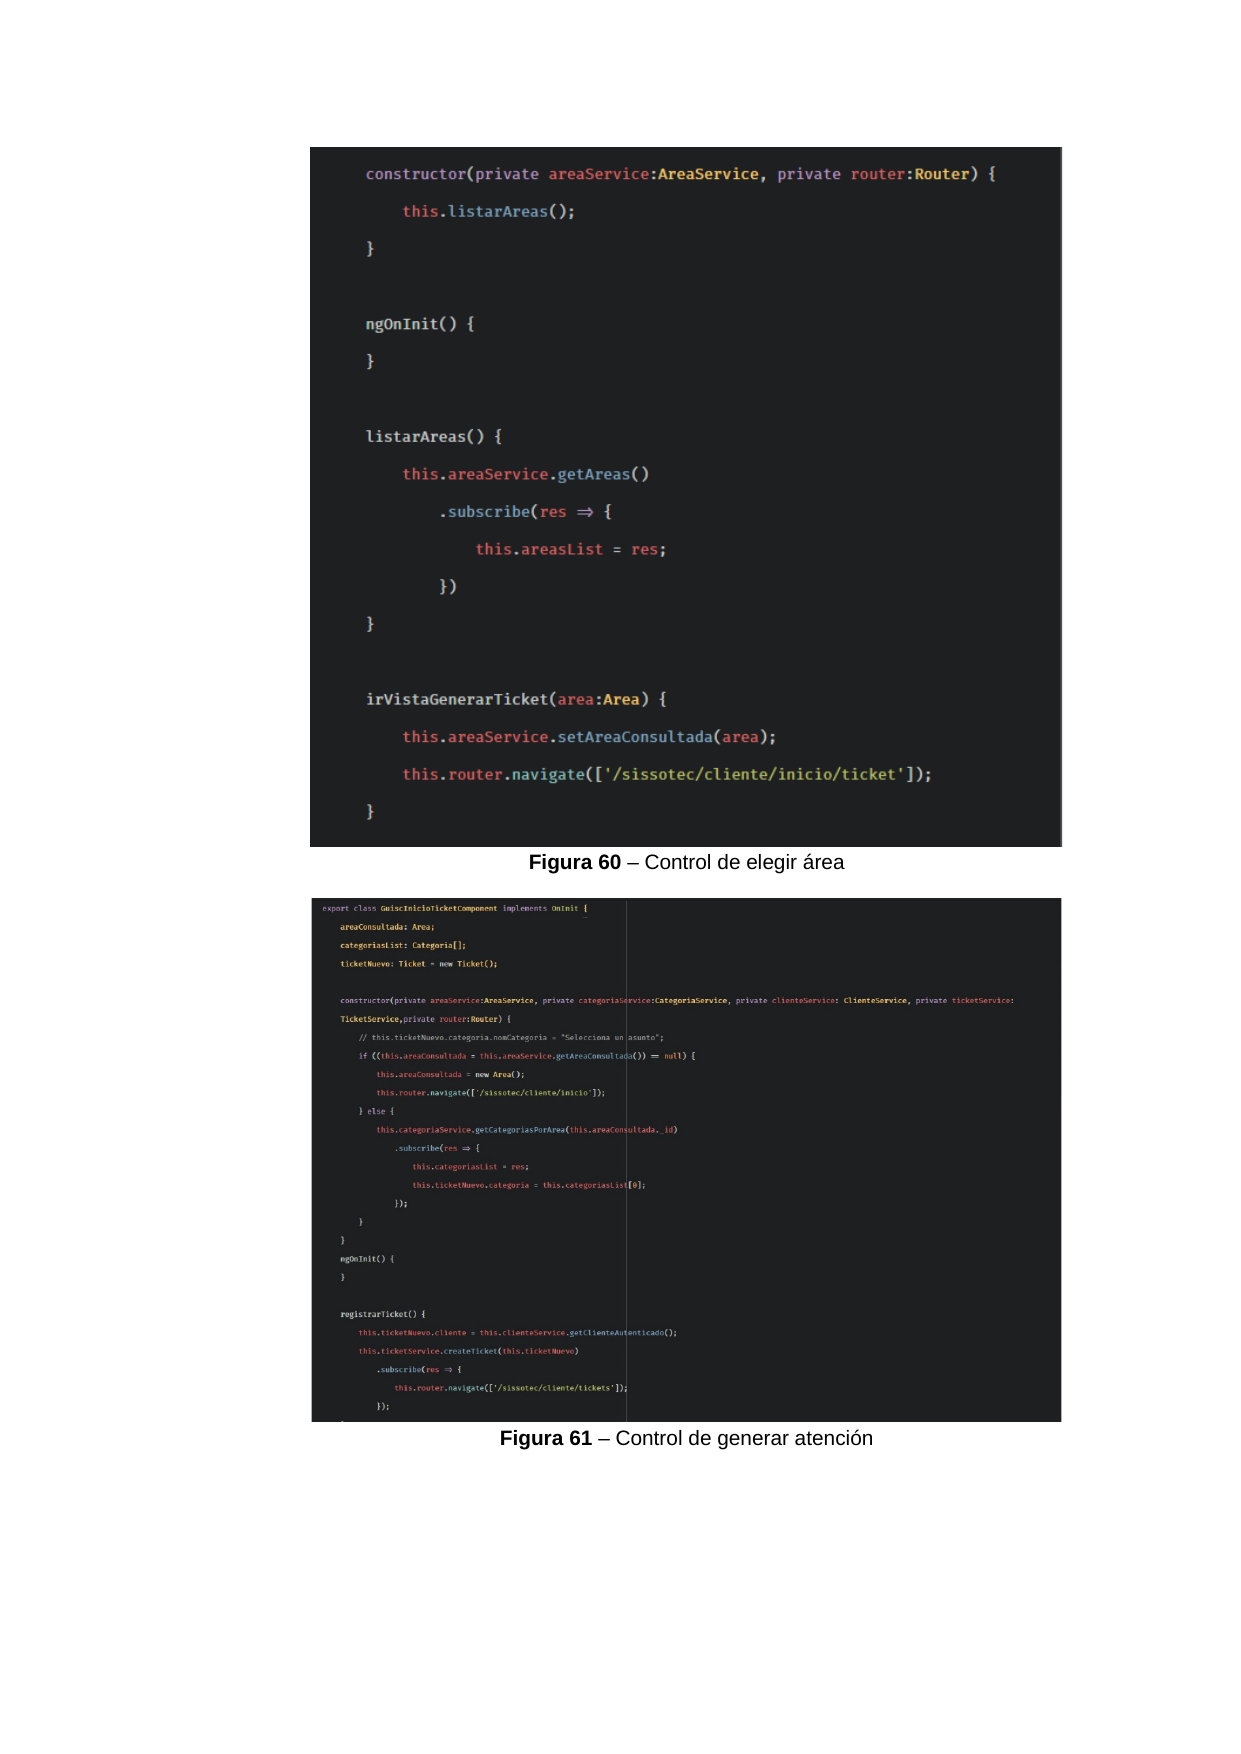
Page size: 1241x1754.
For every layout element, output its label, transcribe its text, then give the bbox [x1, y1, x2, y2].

list Figura 61 – Control de generar atención [310, 1426, 1063, 1449]
picture [310, 147, 1063, 847]
list Figura 60 – Control de elegir área [310, 850, 1063, 874]
picture [311, 898, 1062, 1422]
